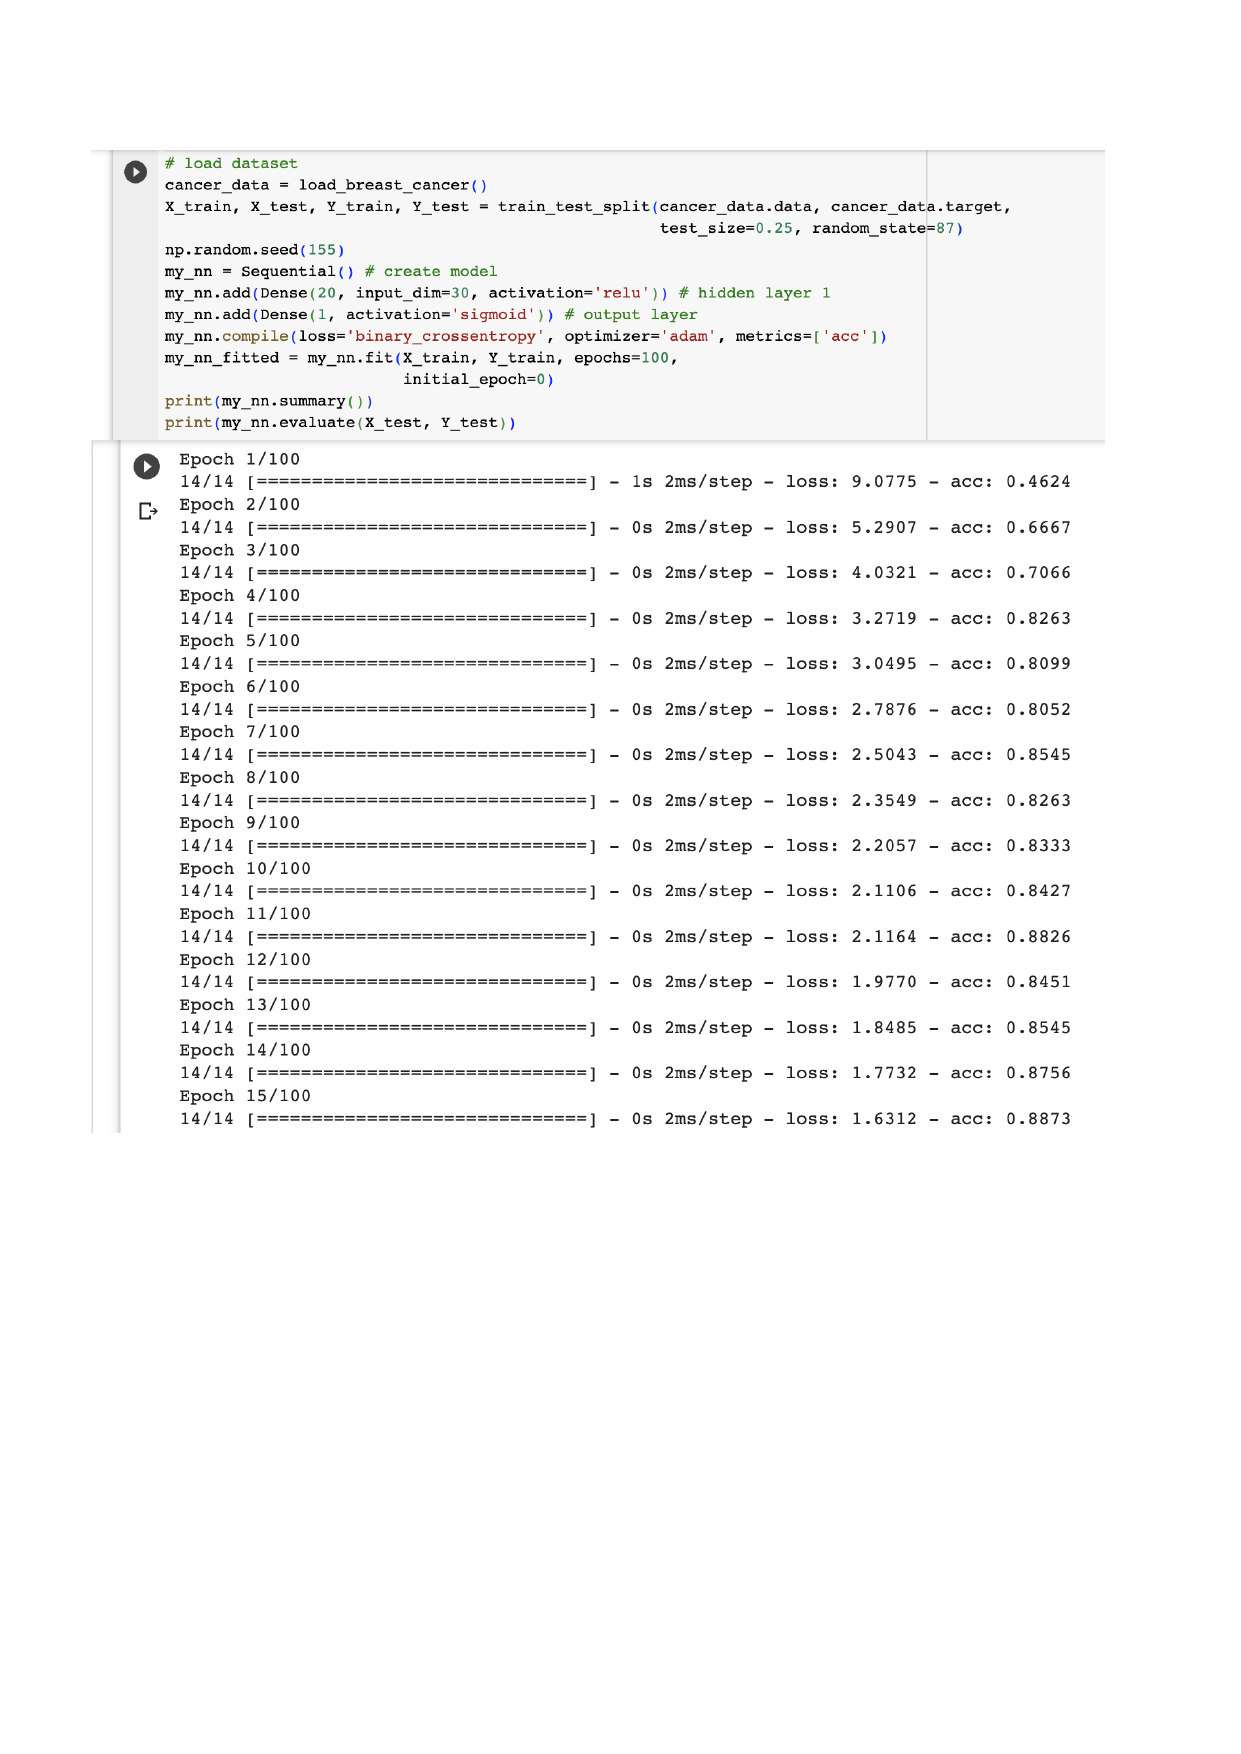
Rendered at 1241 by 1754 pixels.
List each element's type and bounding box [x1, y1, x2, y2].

picture [91, 150, 1106, 1133]
